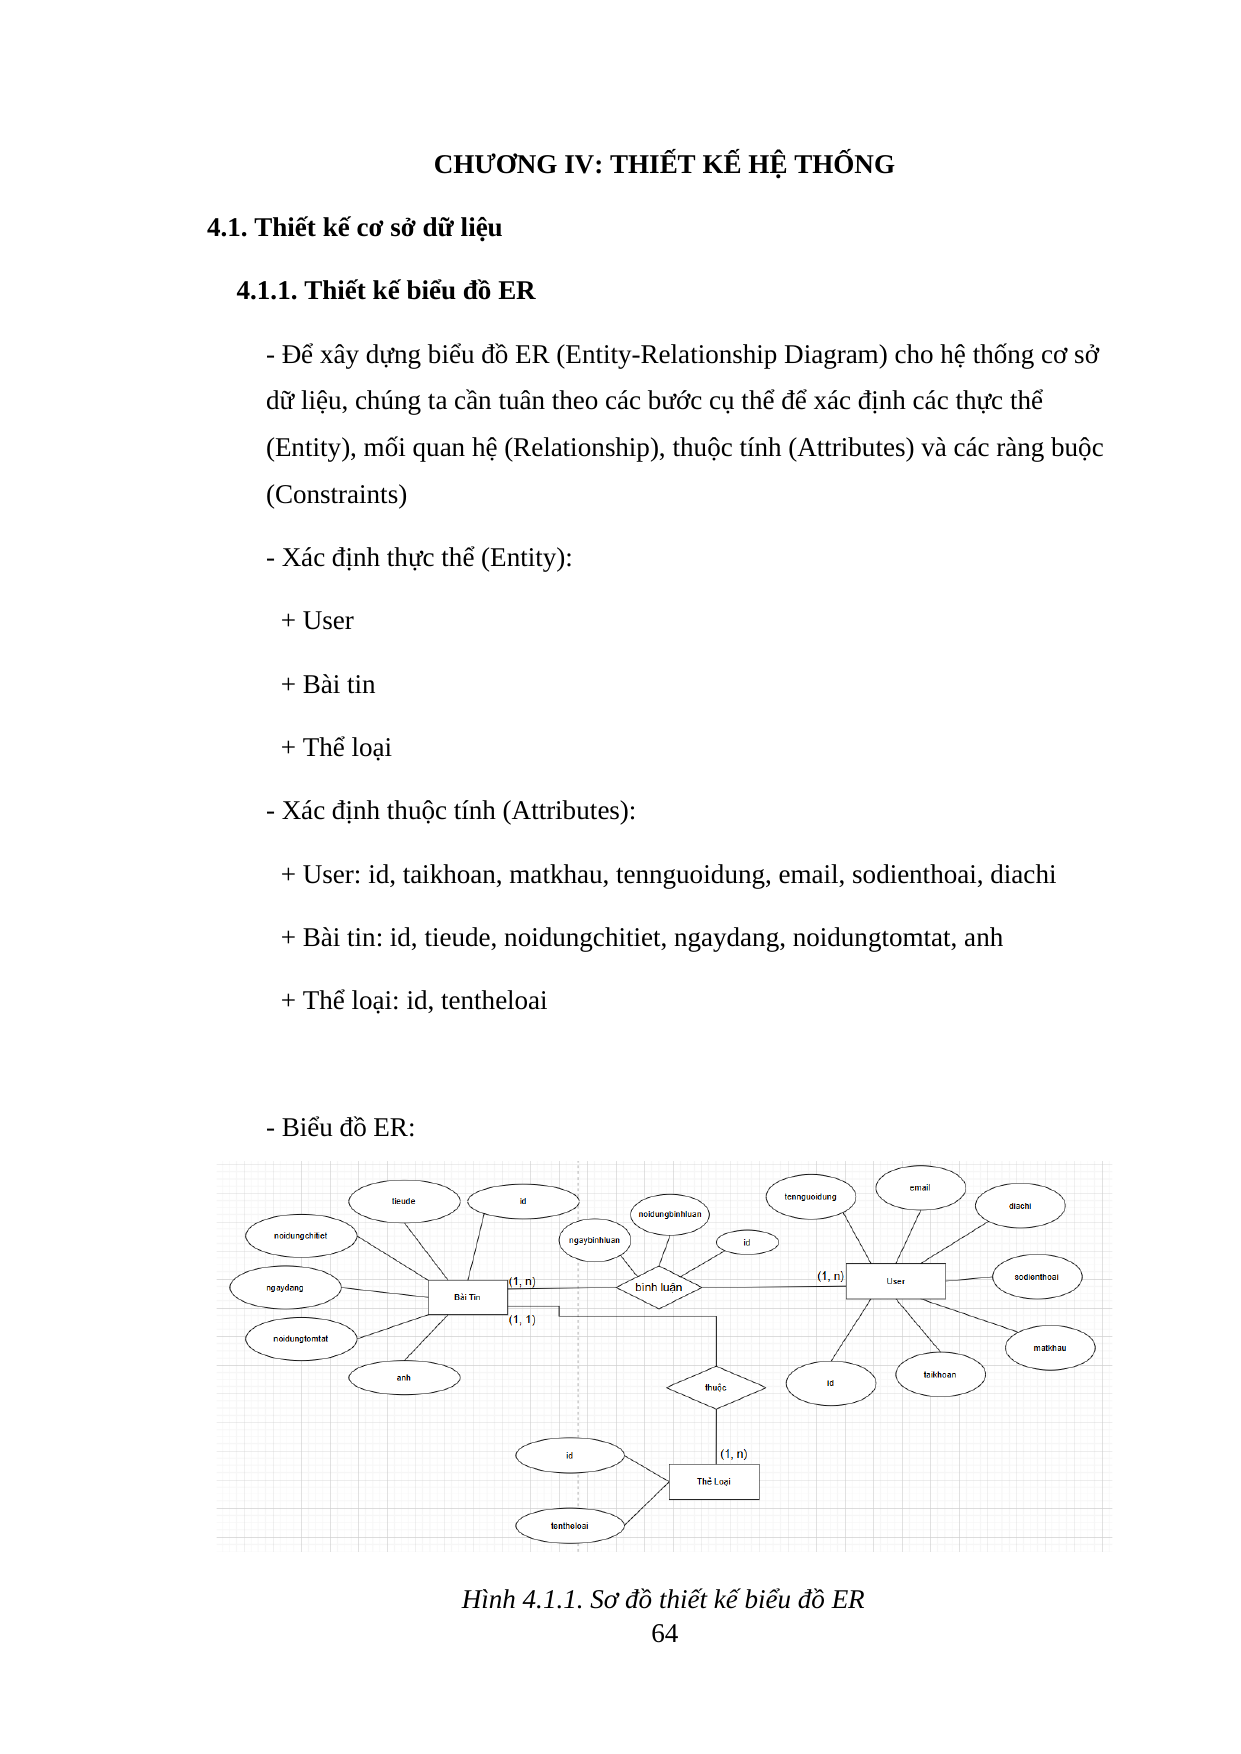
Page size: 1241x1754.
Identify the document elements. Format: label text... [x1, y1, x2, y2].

text - Để xây dựng biểu đồ ER (Entity-Relationship Diagram) cho hệ thống cơ sở dữ liệu, chúng ta cần tuân theo các bước cụ thể để xác định các thực thể (Entity), mối quan hệ (Relationship), thuộc tính (Attributes) và các ràng buộc (Constraints) [266, 338, 1122, 509]
picture [216, 1161, 1113, 1552]
text - Xác định thuộc tính (Attributes): [266, 794, 1122, 826]
text + Bài tin [281, 668, 1122, 699]
text - Xác định thực thể (Entity): [266, 541, 1122, 572]
text - Biểu đồ ER: [266, 1111, 1122, 1142]
text 4.1. Thiết kế cơ sở dữ liệu [207, 211, 1122, 242]
text Hình 4.1.1. Sơ đồ thiết kế biểu đồ ER [207, 1583, 1122, 1614]
text CHƯƠNG IV: THIẾT KẾ HỆ THỐNG [207, 148, 1122, 179]
text + Thể loại [281, 731, 1122, 762]
text 4.1.1. Thiết kế biểu đồ ER [236, 274, 1122, 306]
text + Bài tin: id, tieude, noidungchitiet, ngaydang, noidungtomtat, anh [281, 921, 1122, 952]
text + User: id, taikhoan, matkhau, tennguoidung, email, sodienthoai, diachi [281, 858, 1122, 889]
text + User [281, 604, 1122, 636]
text + Thể loại: id, tentheloai [281, 984, 1122, 1016]
